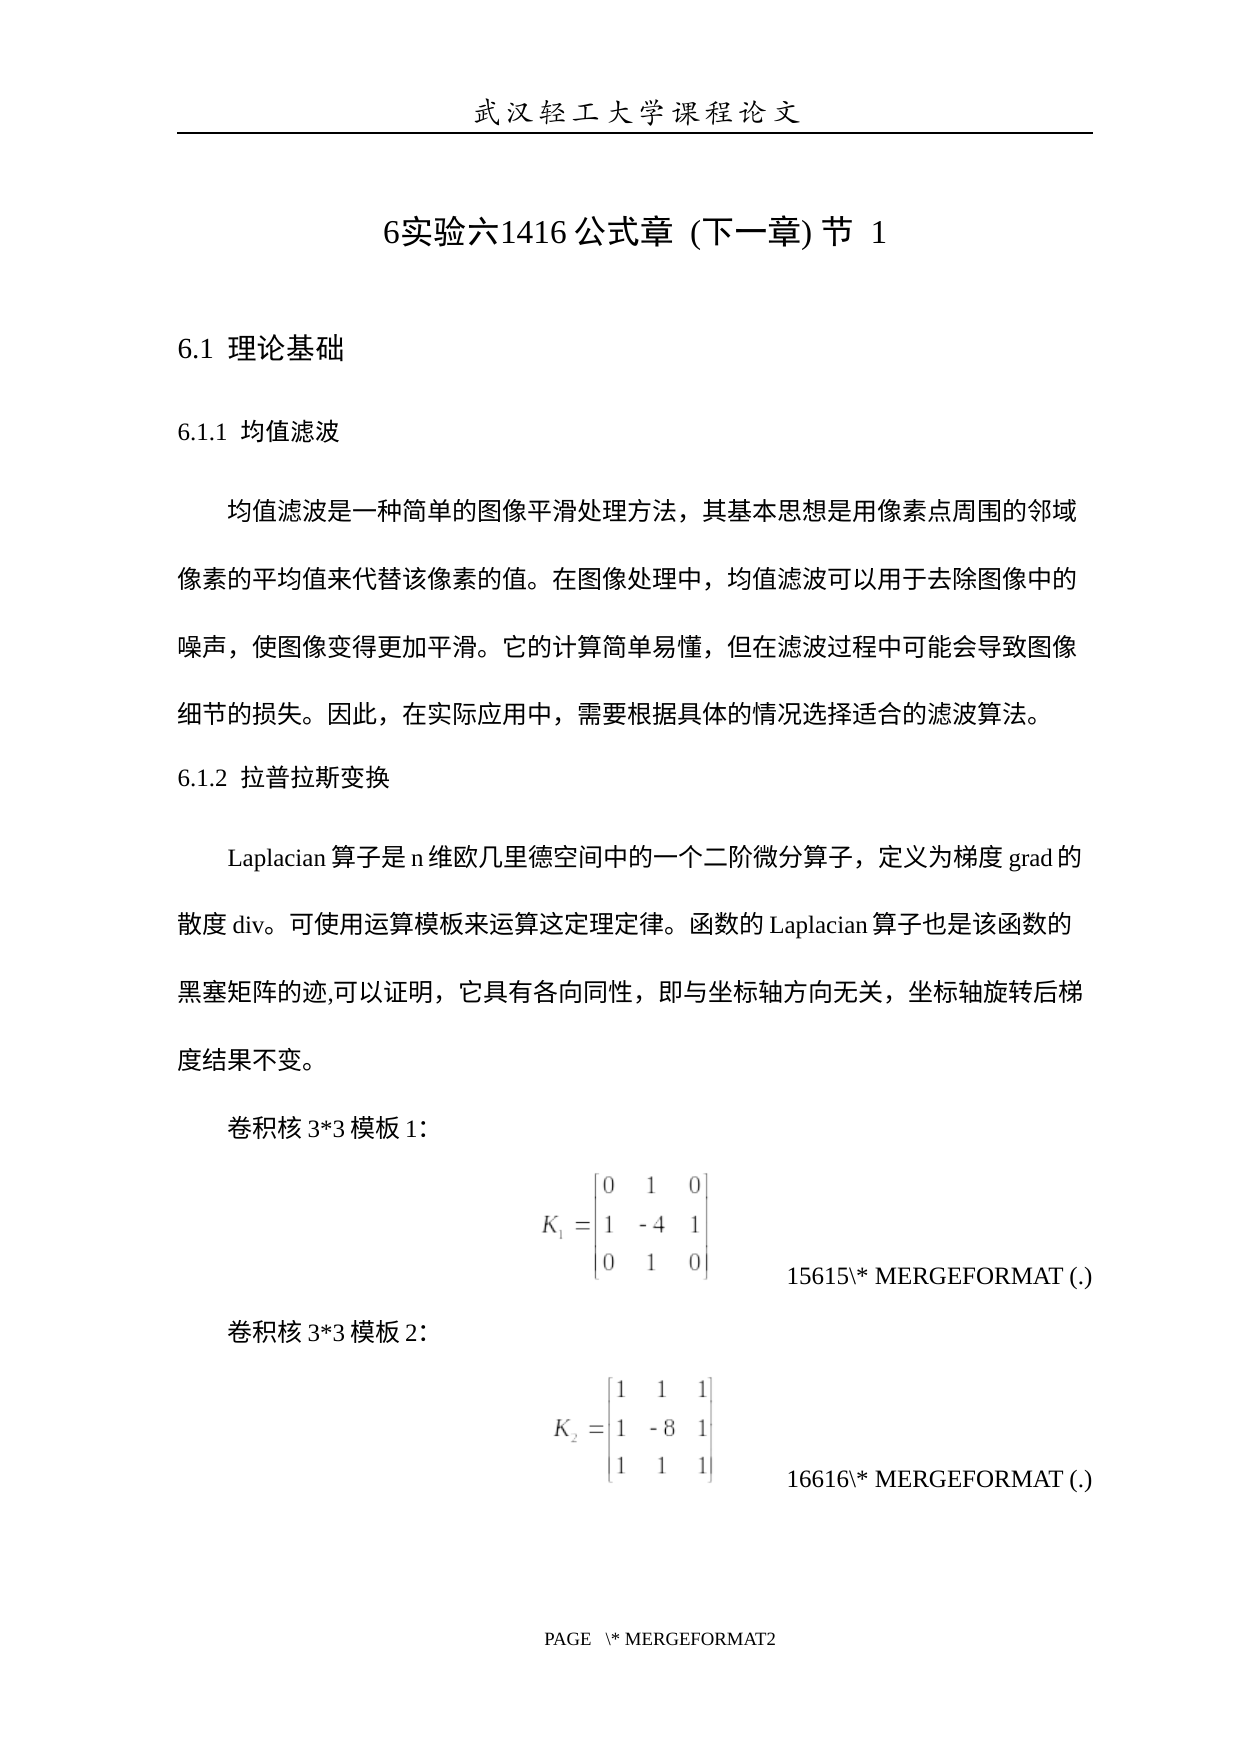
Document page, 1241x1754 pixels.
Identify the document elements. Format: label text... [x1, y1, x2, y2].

text Laplacian算子是n维欧几里德空间中的一个二阶微分算子，定义为梯度grad的散度div。可使用运算模板来运算这定理定律。函数的Laplacian算子也是该函数的黑塞矩阵的迹,可以证明，它具有各向同性，即与坐标轴方向无关，坐标轴旋转后梯度结果不变。 [177, 821, 1093, 1093]
text 卷积核3*3模板2： [177, 1297, 1093, 1364]
subtitle 实验六 [177, 196, 1093, 264]
subtitle 均值滤波 [177, 414, 1093, 448]
text 均值滤波是一种简单的图像平滑处理方法，其基本思想是用像素点周围的邻域像素的平均值来代替该像素的值。在图像处理中，均值滤波可以用于去除图像中的噪声，使图像变得更加平滑。它的计算简单易懂，但在滤波过程中可能会导致图像细节的损失。因此，在实际应用中，需要根据具体的情况选择适合的滤波算法。 [177, 475, 1093, 747]
subtitle 理论基础 [177, 313, 1093, 381]
subtitle 拉普拉斯变换 [177, 759, 1093, 793]
text 卷积核3*3模板1： [177, 1093, 1093, 1161]
